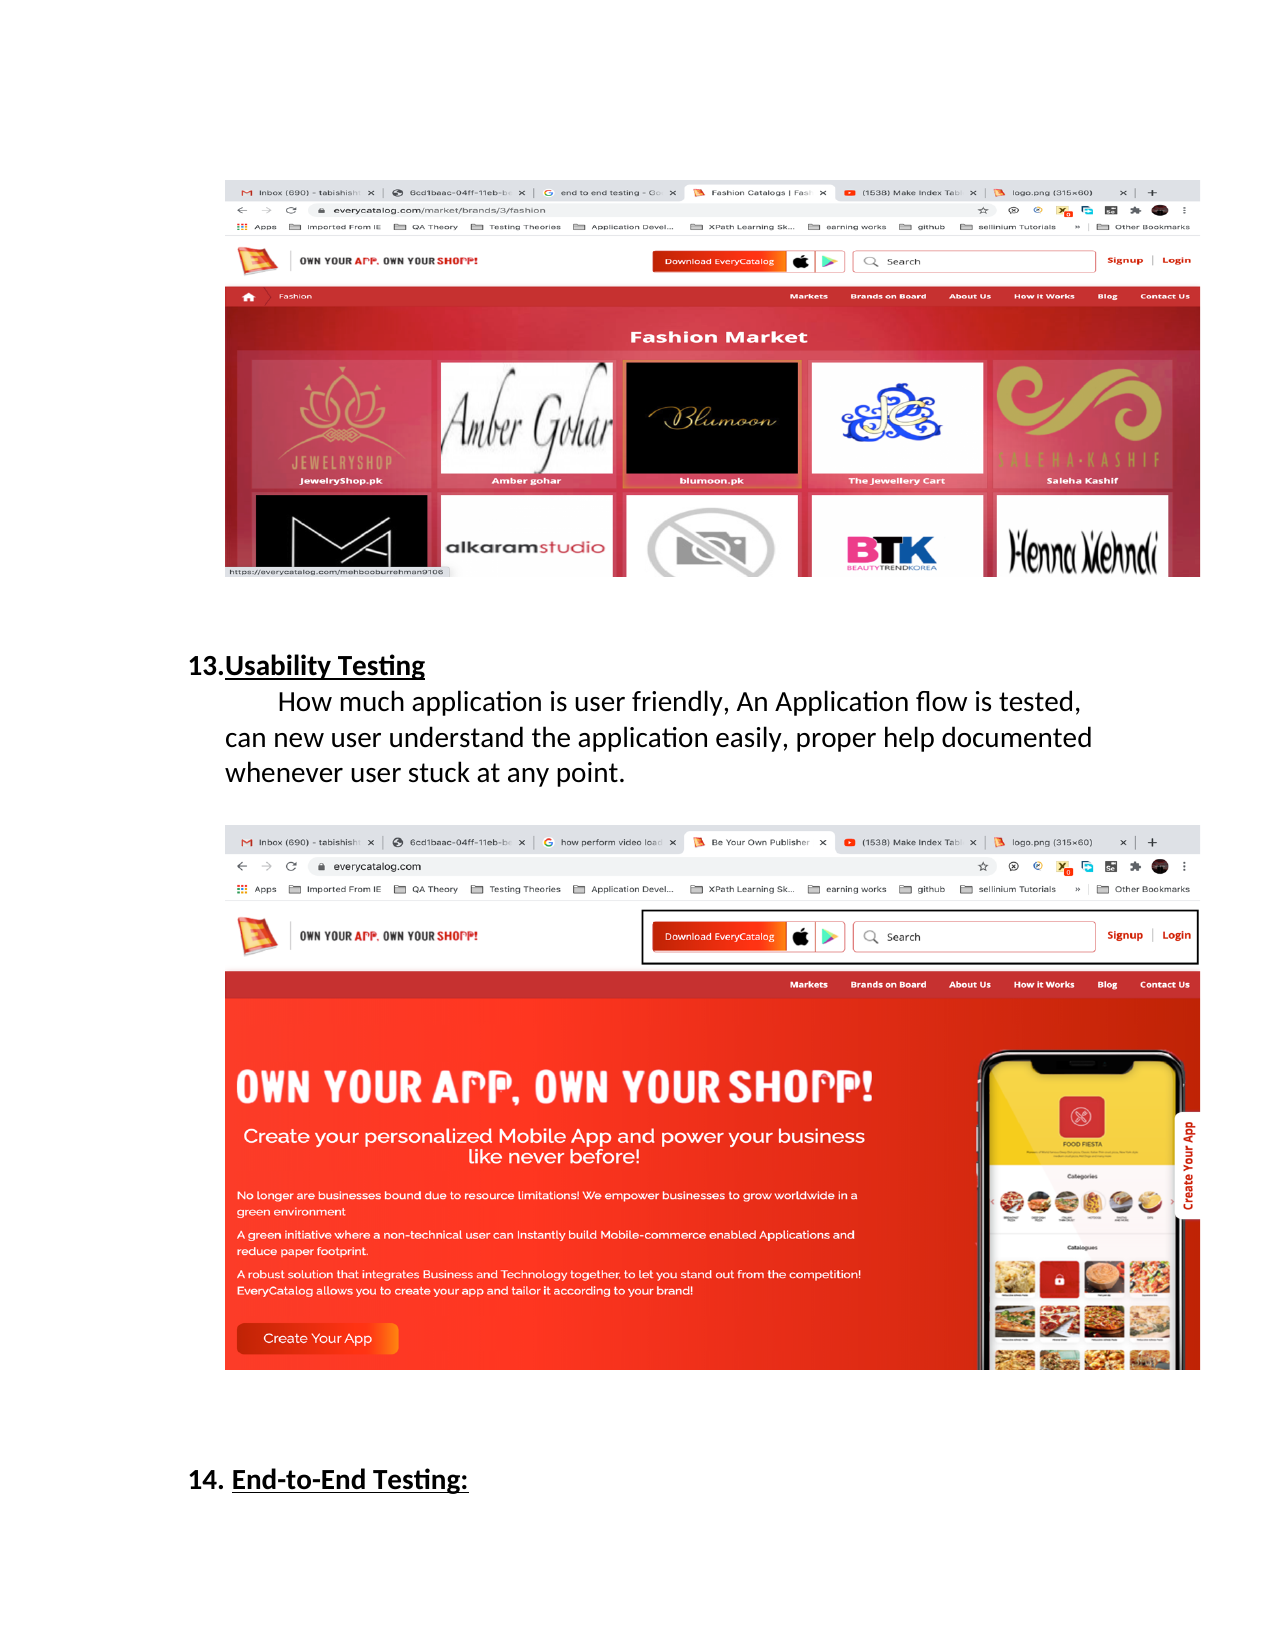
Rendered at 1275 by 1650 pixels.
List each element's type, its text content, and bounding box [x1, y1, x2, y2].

picture [225, 825, 1200, 1370]
list End-to-End Testing: [187, 1461, 1125, 1497]
list How much application is user friendly, An Application flow is tested, can new user understand the application easily, proper help documented whenever user stuck at any point. [225, 683, 1125, 790]
list Usability Testing [187, 647, 1125, 683]
picture [225, 180, 1200, 577]
